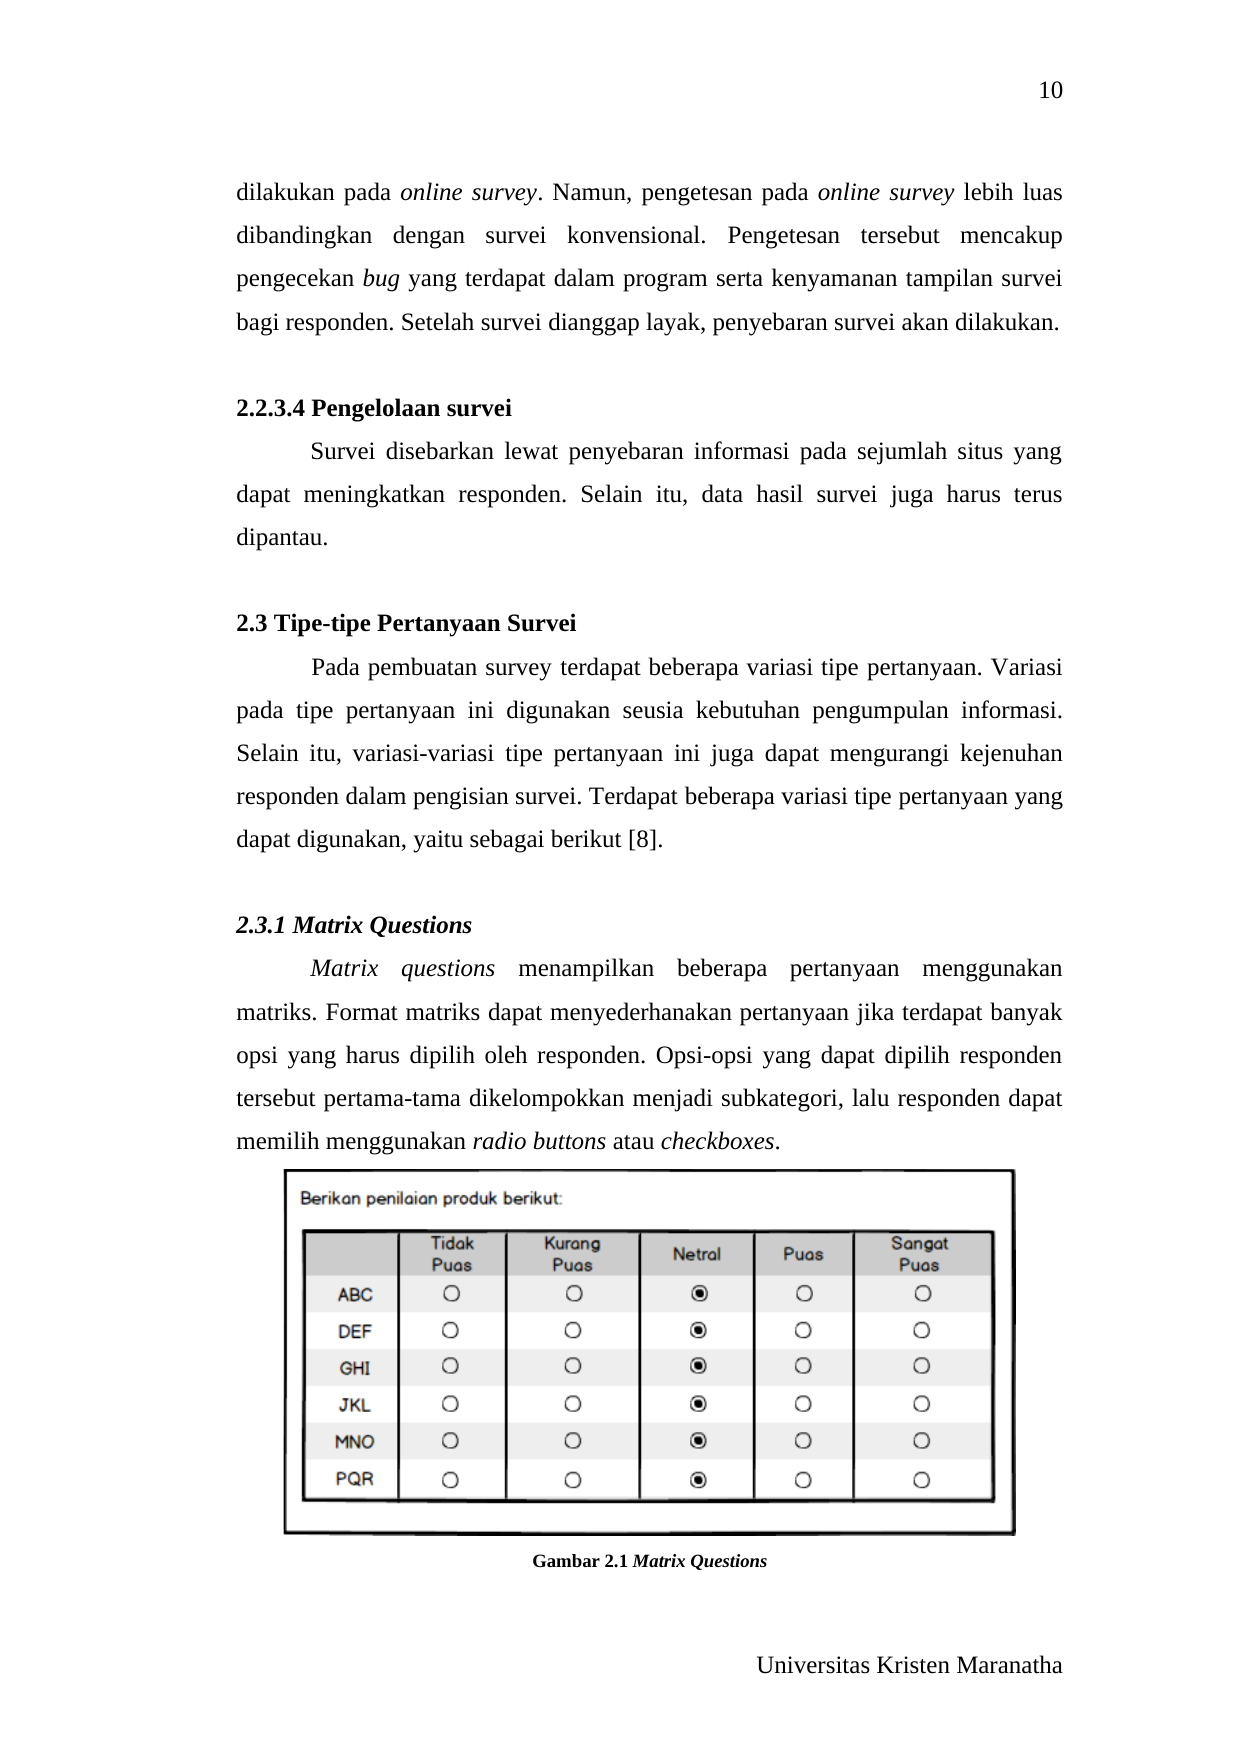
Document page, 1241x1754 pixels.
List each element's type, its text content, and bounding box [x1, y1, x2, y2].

text Pada pembuatan survey terdapat beberapa variasi tipe pertanyaan. Variasi pada tipe pertanyaan ini digunakan seusia kebutuhan pengumpulan informasi. Selain itu, variasi-variasi tipe pertanyaan ini juga dapat mengurangi kejenuhan responden dalam pengisian survei. Terdapat beberapa variasi tipe pertanyaan yang dapat digunakan, yaitu sebagai berikut. [236, 652, 1063, 853]
subtitle Pengelolaan survei [236, 393, 1063, 422]
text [236, 177, 1063, 335]
picture [283, 1169, 1016, 1536]
text Survei disebarkan lewat penyebaran informasi pada sejumlah situs yang dapat meningkatkan responden. Selain itu, data hasil survei juga harus terus dipantau. [236, 436, 1063, 551]
subtitle Matrix Questions [236, 910, 1063, 939]
text Matrix questions menampilkan beberapa pertanyaan menggunakan matriks. Format matriks dapat menyederhanakan pertanyaan jika terdapat banyak opsi yang harus dipilih oleh responden. Opsi-opsi yang dapat dipilih responden tersebut pertama-tama dikelompokkan menjadi subkategori, lalu responden dapat memilih menggunakan radio buttons atau checkboxes. [236, 953, 1063, 1155]
subtitle Tipe-tipe Pertanyaan Survei [236, 608, 1063, 637]
